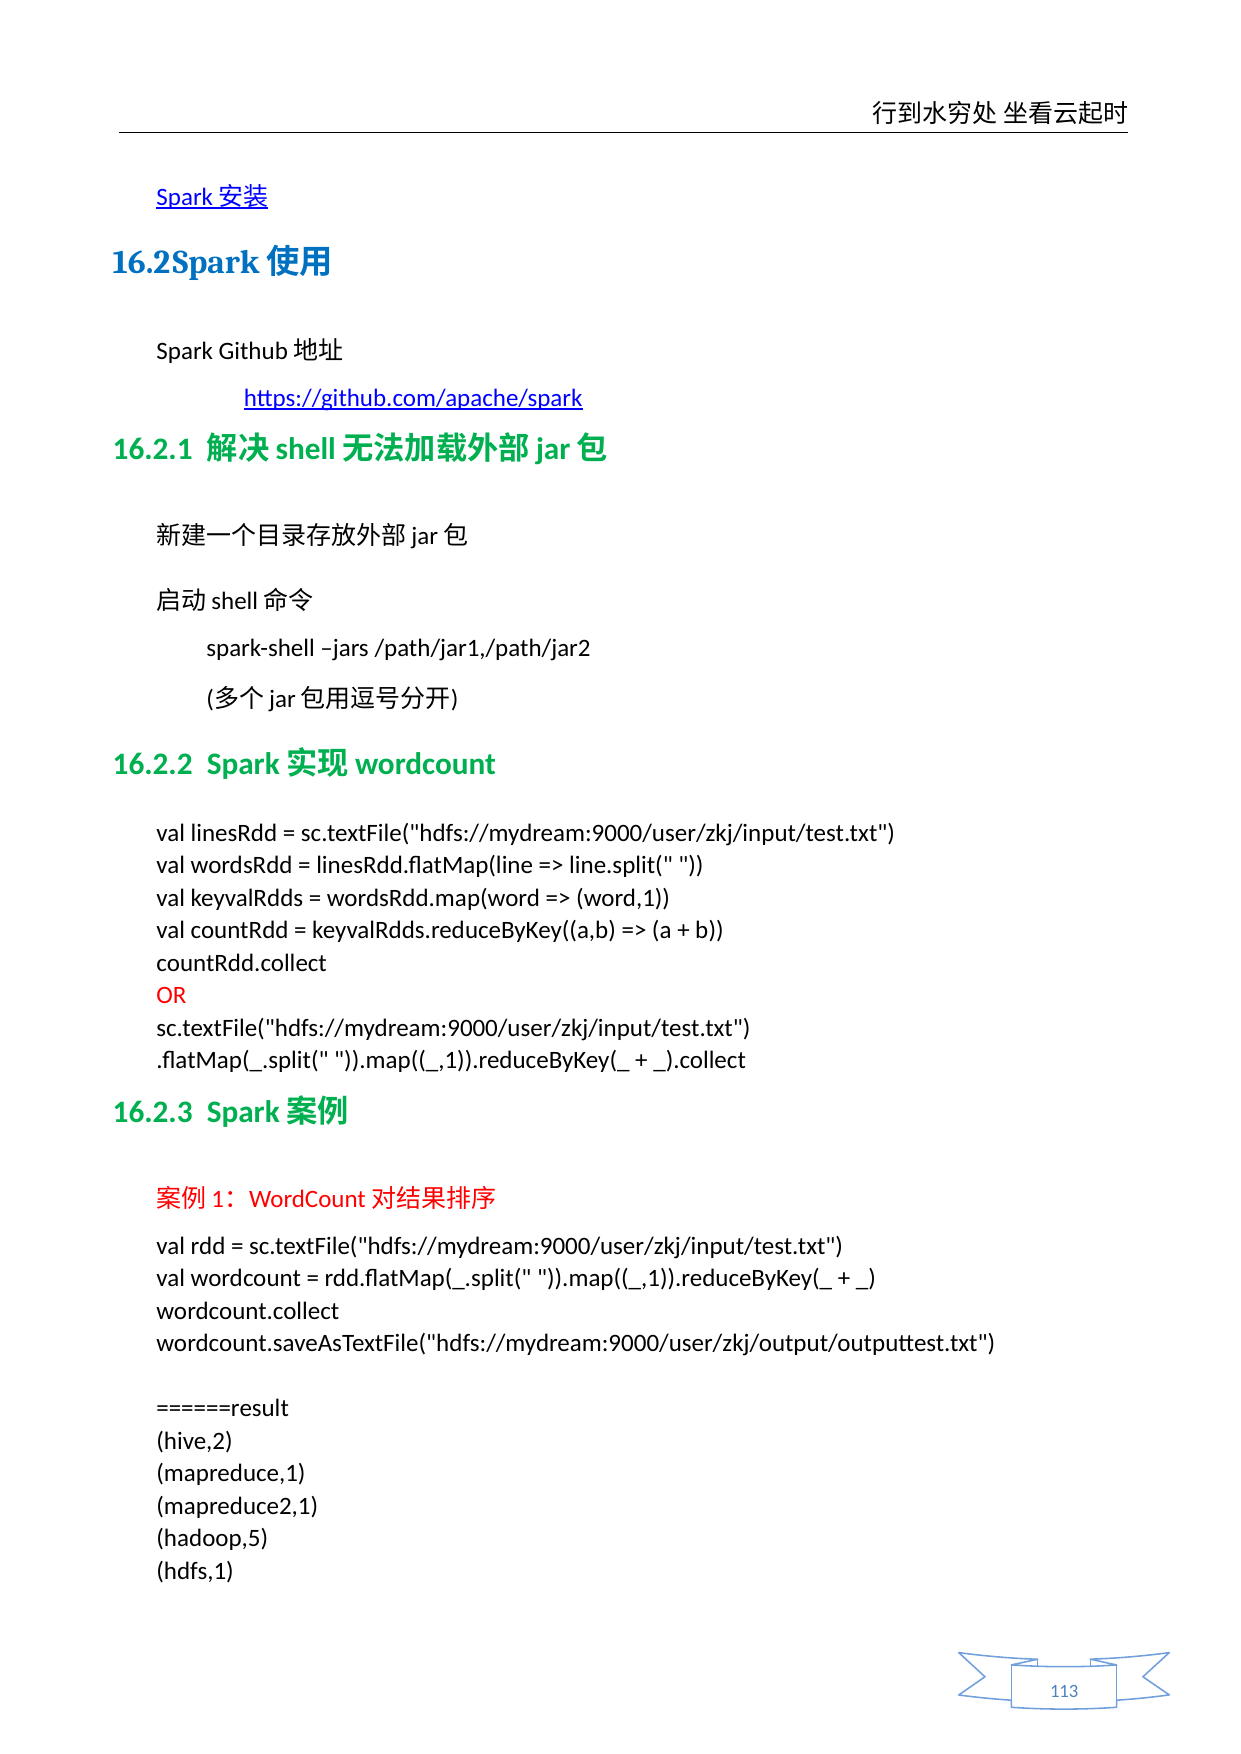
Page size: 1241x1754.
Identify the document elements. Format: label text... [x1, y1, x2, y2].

text https://github.com/apache/spark [156, 381, 1128, 413]
subtitle Spark案例 [112, 1076, 1128, 1141]
text OR [156, 979, 1128, 1011]
text val countRdd = keyvalRdds.reduceByKey((a,b) => (a + b)) [156, 914, 1128, 946]
text Spark安装 [156, 162, 1128, 227]
text val wordsRdd = linesRdd.flatMap(line => line.split(" ")) [156, 849, 1128, 881]
text .flatMap(_.split(" ")).map((_,1)).reduceByKey(_ + _).collect [156, 1044, 1128, 1076]
text ======result [156, 1391, 1128, 1424]
text spark-shell –jars /path/jar1,/path/jar2 [156, 631, 1128, 664]
text (多个jar包用逗号分开) [156, 664, 1128, 729]
text val keyvalRdds = wordsRdd.map(word => (word,1)) [156, 881, 1128, 914]
text wordcount.saveAsTextFile("hdfs://mydream:9000/user/zkj/output/outputtest.txt") [156, 1326, 1128, 1359]
text Spark Github地址 [156, 316, 1128, 381]
text 新建一个目录存放外部jar包 [156, 501, 1128, 566]
text (hadoop,5) [156, 1521, 1128, 1554]
text (hive,2) [156, 1424, 1128, 1456]
text (mapreduce,1) [156, 1456, 1128, 1489]
text sc.textFile("hdfs://mydream:9000/user/zkj/input/test.txt") [156, 1011, 1128, 1044]
text (hdfs,1) [156, 1554, 1128, 1586]
text val linesRdd = sc.textFile("hdfs://mydream:9000/user/zkj/input/test.txt") [156, 816, 1128, 849]
text (mapreduce2,1) [156, 1489, 1128, 1521]
subtitle Spark实现wordcount [112, 729, 1128, 794]
text 案例1：WordCount对结果排序 [156, 1164, 1128, 1229]
text countRdd.collect [156, 946, 1128, 979]
text val rdd = sc.textFile("hdfs://mydream:9000/user/zkj/input/test.txt") [156, 1229, 1128, 1261]
subtitle Spark使用 [112, 227, 1128, 292]
text 启动shell命令 [156, 566, 1128, 631]
text wordcount.collect [156, 1294, 1128, 1326]
text val wordcount = rdd.flatMap(_.split(" ")).map((_,1)).reduceByKey(_ + _) [156, 1261, 1128, 1294]
subtitle 解决shell无法加载外部jar包 [112, 413, 1128, 478]
